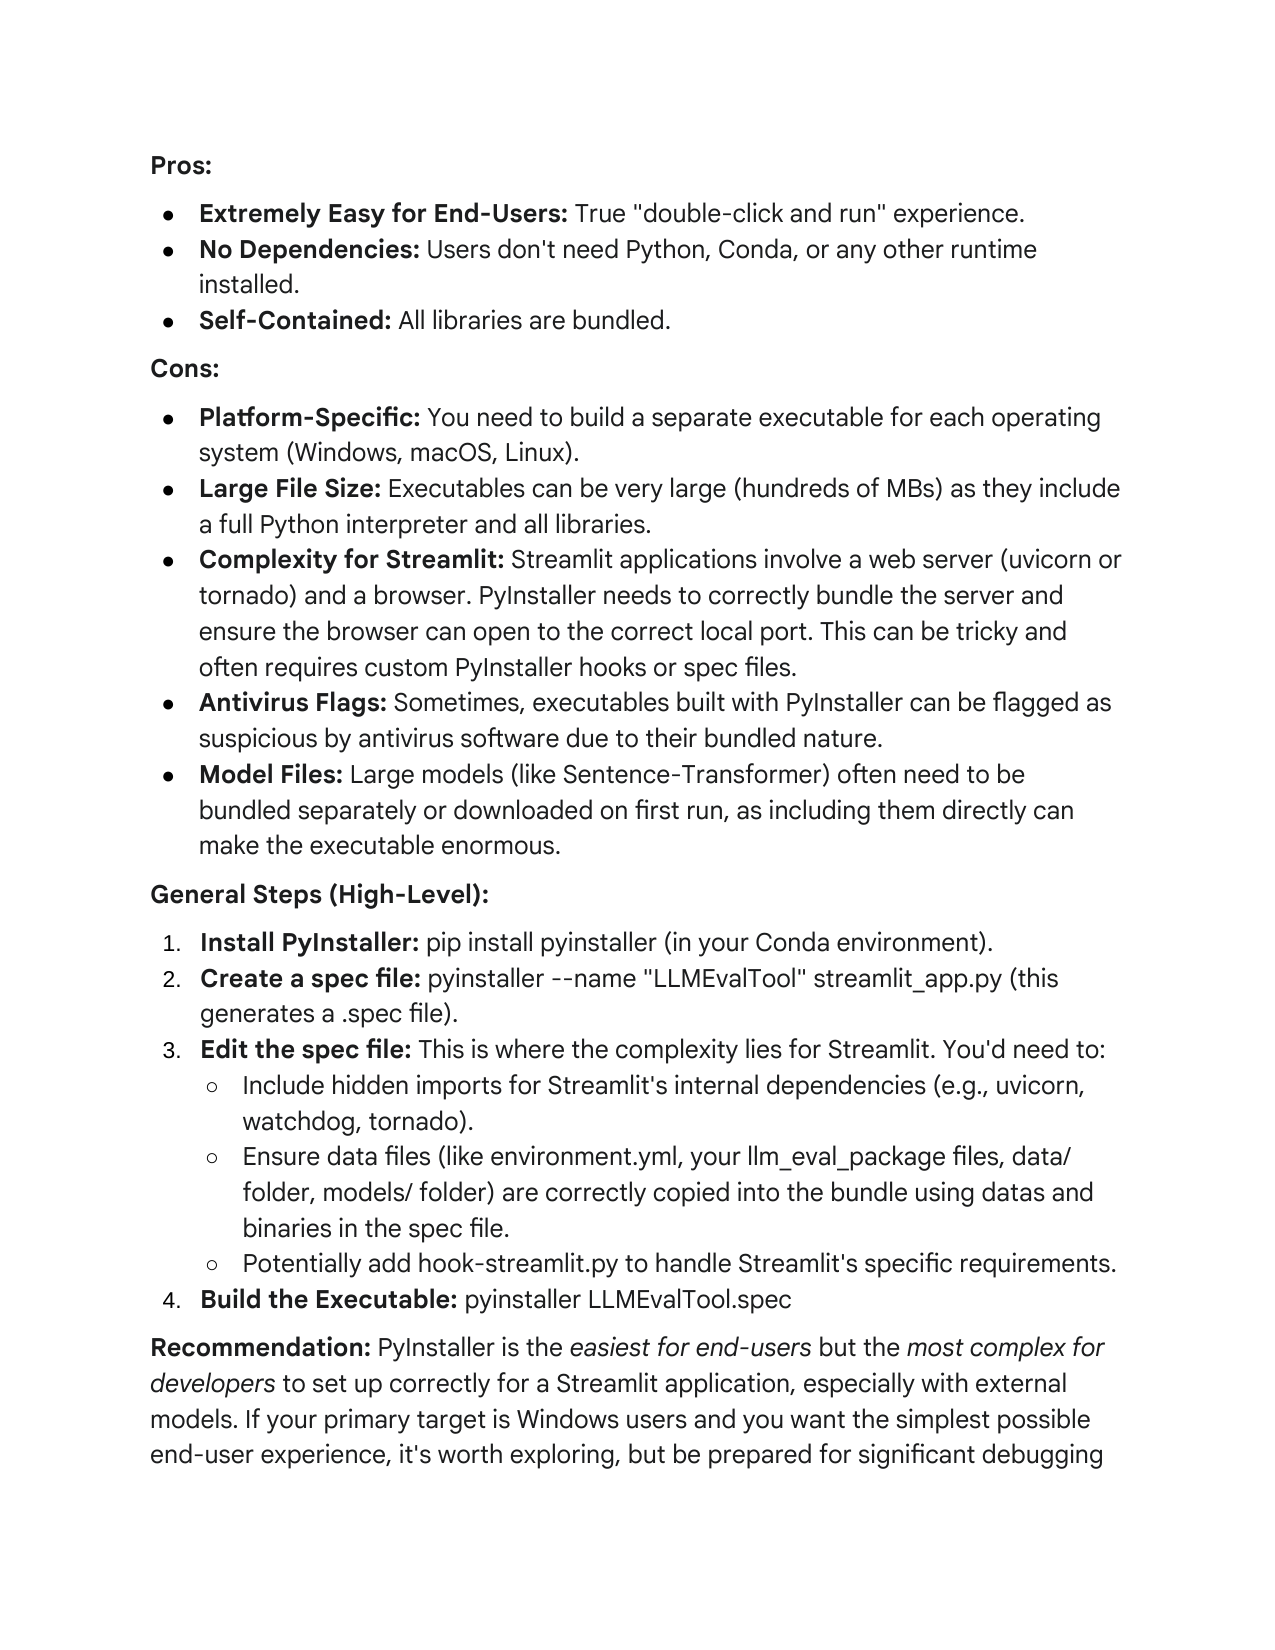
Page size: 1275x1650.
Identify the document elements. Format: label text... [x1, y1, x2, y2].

list Complexity for Streamlit: Streamlit applications involve a web server (uvicorn or tornado) and a browser. PyInstaller needs to correctly bundle the server and ensure the browser can open to the correct local port. This can be tricky and often requires custom PyInstaller hooks or spec files. [161, 545, 1125, 683]
list No Dependencies: Users don't need Python, Conda, or any other runtime installed. [161, 234, 1125, 301]
list Model Files: Large models (like Sentence-Transformer) often need to be bundled separately or downloaded on first run, as including them directly can make the executable enormous. [161, 759, 1125, 862]
list Platform-Specific: You need to build a separate executable for each operating system (Windows, macOS, Linux). [161, 402, 1125, 469]
text Cons: [150, 354, 1125, 385]
text Pros: [150, 150, 1125, 181]
list Ensure data files (like environment.yml, your llm_eval_package files, data/ folder, models/ folder) are correctly copied into the bundle using datas and binaries in the spec file. [205, 1141, 1125, 1244]
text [150, 1333, 1125, 1471]
list Edit the spec file: This is where the complexity lies for Streamlit. You'd need to: [162, 1034, 1125, 1066]
list Self-Contained: All libraries are bundled. [161, 305, 1125, 337]
list Potentially add hook-streamlit.py to handle Streamlit's specific requirements. [205, 1249, 1125, 1280]
list Build the Executable: pyinstaller LLMEvalTool.spec [162, 1284, 1125, 1316]
list Antivirus Flags: Sometimes, executables built with PyInstaller can be flagged as suspicious by antivirus software due to their bundled nature. [161, 688, 1125, 755]
list Create a spec file: pyinstaller --name "LLMEvalTool" streamlit_app.py (this generates a .spec file). [162, 963, 1125, 1030]
list Large File Size: Executables can be very large (hundreds of MBs) as they include a full Python interpreter and all libraries. [161, 473, 1125, 540]
text General Steps (High-Level): [150, 879, 1125, 910]
list Install PyInstaller: pip install pyinstaller (in your Conda environment). [162, 927, 1125, 958]
list Include hidden imports for Streamlit's internal dependencies (e.g., uvicorn, watchdog, tornado). [205, 1070, 1125, 1137]
list Extremely Easy for End-Users: True "double-click and run" experience. [161, 198, 1125, 229]
